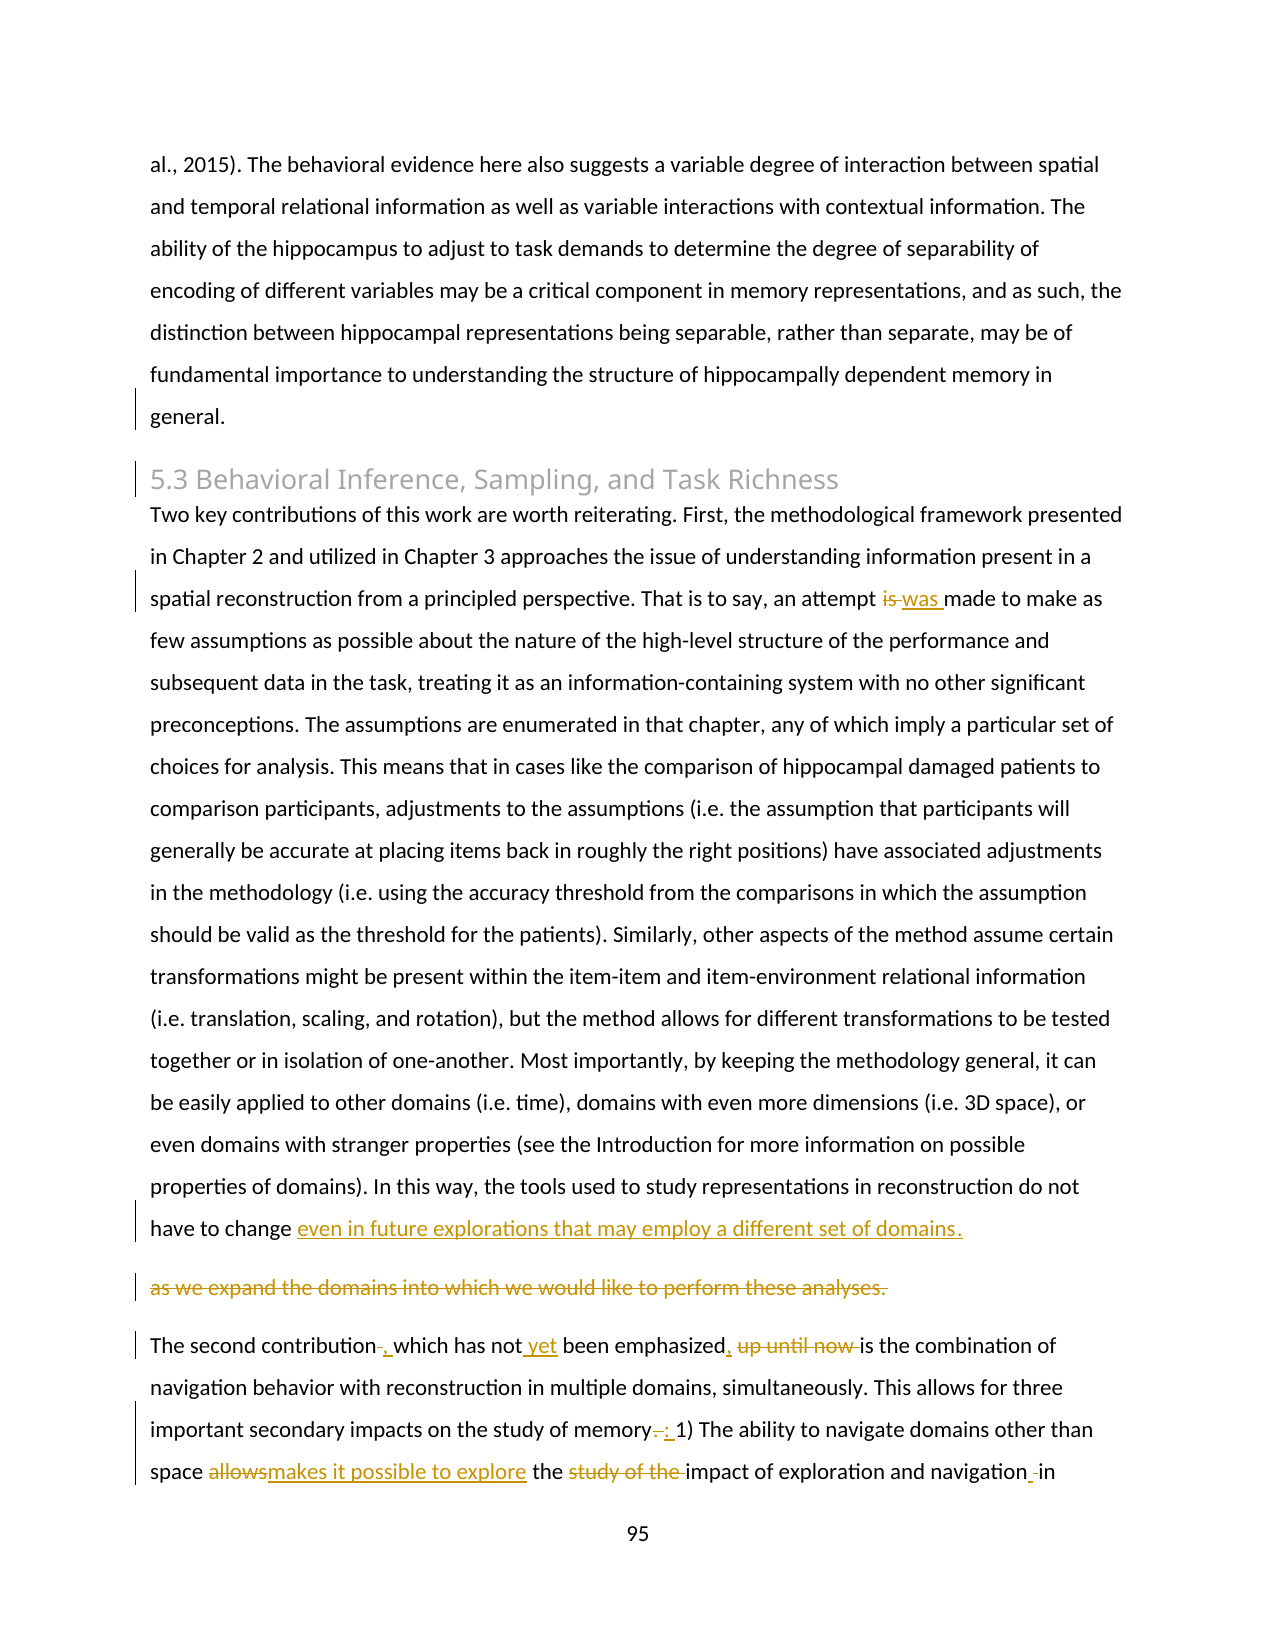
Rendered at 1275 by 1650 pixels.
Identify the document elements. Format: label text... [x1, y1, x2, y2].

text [150, 1331, 1125, 1485]
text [150, 150, 1125, 430]
subtitle 5.3 Behavioral Inference, Sampling, and Task Richness [150, 461, 1125, 497]
text Two key contributions of this work are worth reiterating. First, the methodological framework presented in Chapter 2 and utilized in Chapter 3 approaches the issue of understanding information present in a spatial reconstruction from a principled perspective. That is to say, an attempt made to make as few assumptions as possible about the nature of the high-level structure of the performance and subsequent data in the task, treating it as an information-containing system with no other significant preconceptions. The assumptions are enumerated in that chapter, any of which imply a particular set of choices for analysis. This means that in cases like the comparison of hippocampal damaged patients to comparison participants, adjustments to the assumptions (i.e. the assumption that participants will generally be accurate at placing items back in roughly the right positions) have associated adjustments in the methodology (i.e. using the accuracy threshold from the comparisons in which the assumption should be valid as the threshold for the patients). Similarly, other aspects of the method assume certain transformations might be present within the item-item and item-environment relational information (i.e. translation, scaling, and rotation), but the method allows for different transformations to be tested together or in isolation of one-another. Most importantly, by keeping the methodology general, it can be easily applied to other domains (i.e. time), domains with even more dimensions (i.e. 3D space), or even domains with stranger properties (see the Introduction for more information on possible properties of domains). In this way, the tools used to study representations in reconstruction do not have to change [150, 500, 1125, 1242]
